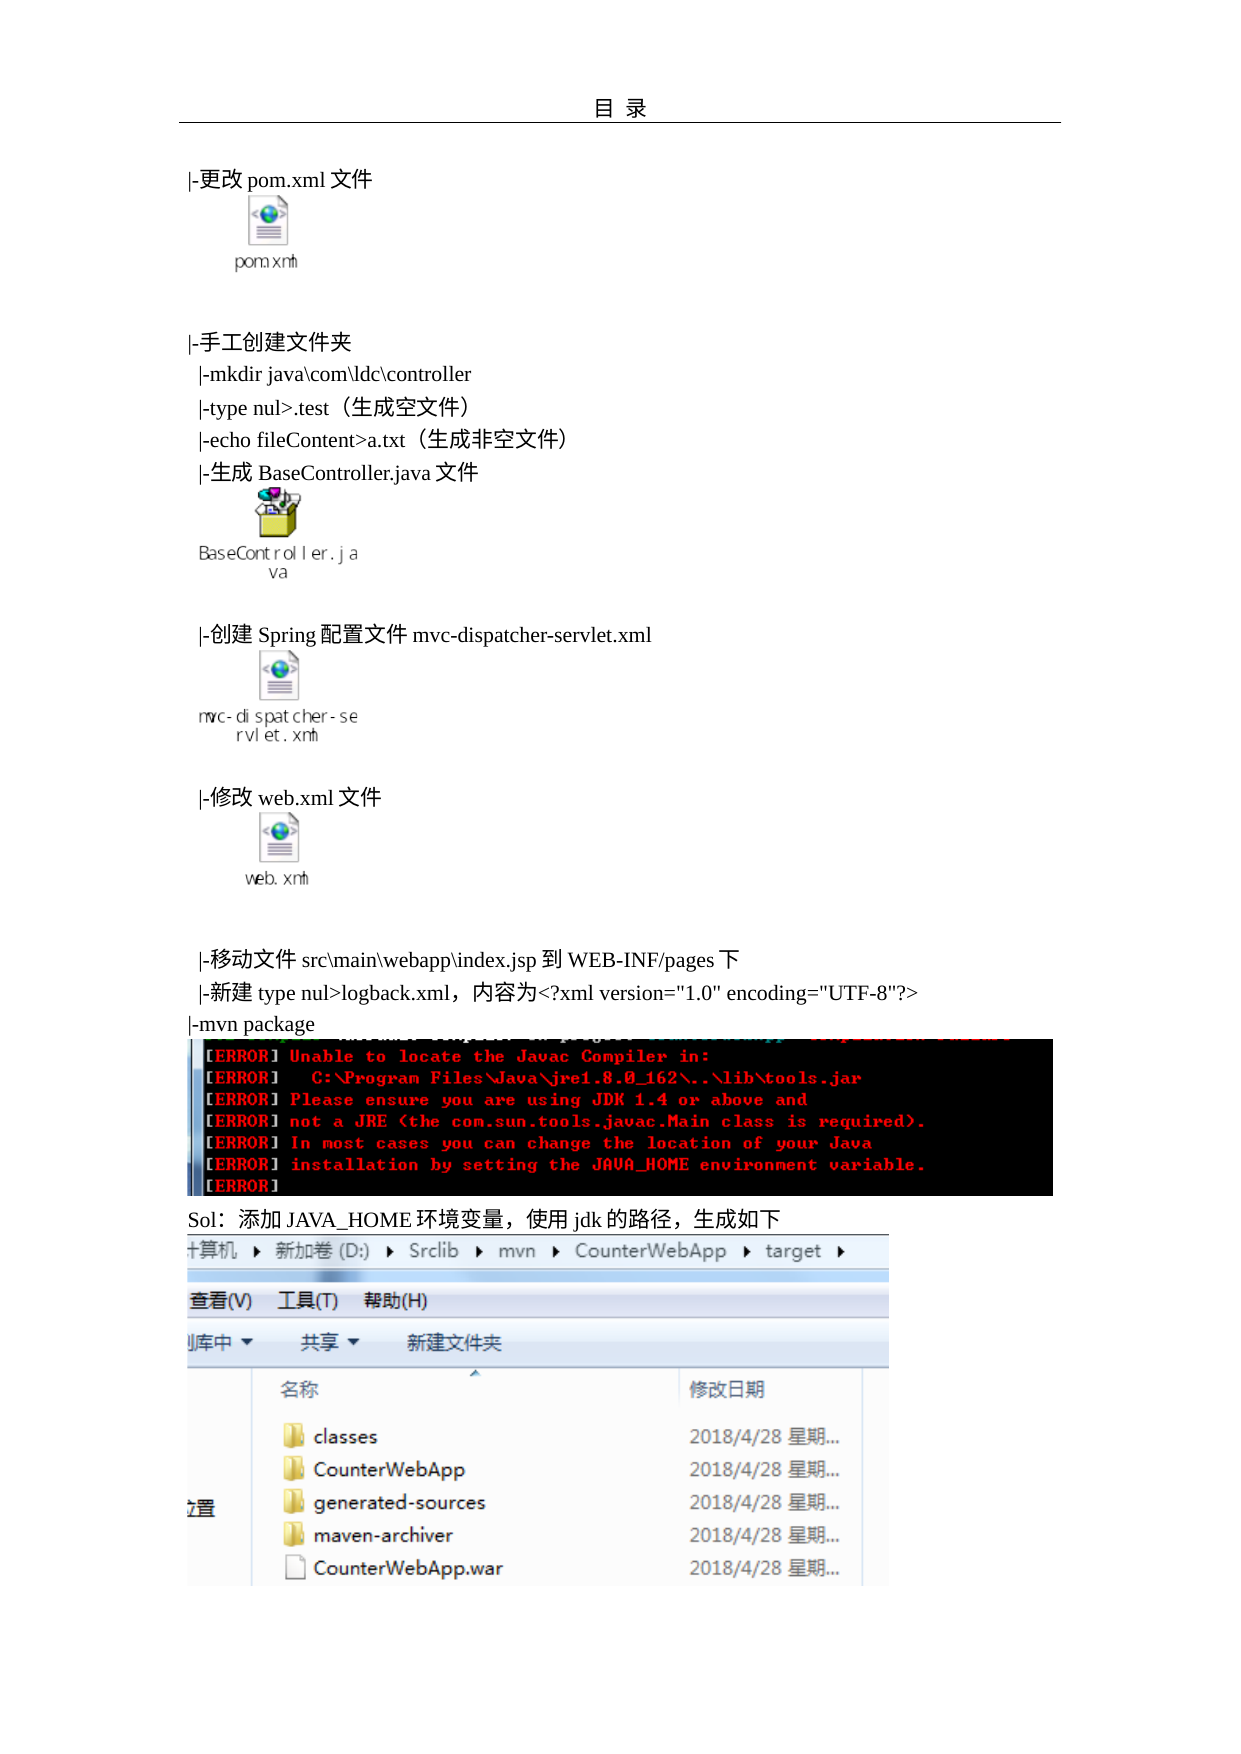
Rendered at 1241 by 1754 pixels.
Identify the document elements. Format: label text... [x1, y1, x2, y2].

text |-echo fileContent>a.txt（生成非空文件） [187, 422, 1053, 454]
text |-mvn package [187, 1007, 1053, 1039]
text |-新建type nul>logback.xml，内容为<?xml version="1.0" encoding="UTF-8"?> [187, 974, 1053, 1007]
text |-更改pom.xml文件 [187, 162, 1053, 194]
text |-手工创建文件夹 [187, 324, 1053, 357]
picture [187, 1234, 889, 1586]
text |-生成BaseController.java文件 [187, 454, 1053, 487]
picture [187, 1039, 1053, 1196]
text |-创建Spring配置文件mvc-dispatcher-servlet.xml [187, 617, 1053, 649]
text Sol：添加JAVA_HOME环境变量，使用jdk的路径，生成如下 [187, 1202, 1053, 1234]
text |-mkdir java\com\ldc\controller [187, 357, 1053, 389]
text |-修改web.xml文件 [187, 779, 1053, 812]
text |-移动文件src\main\webapp\index.jsp到WEB-INF/pages下 [187, 942, 1053, 974]
text |-type nul>.test（生成空文件） [187, 389, 1053, 422]
